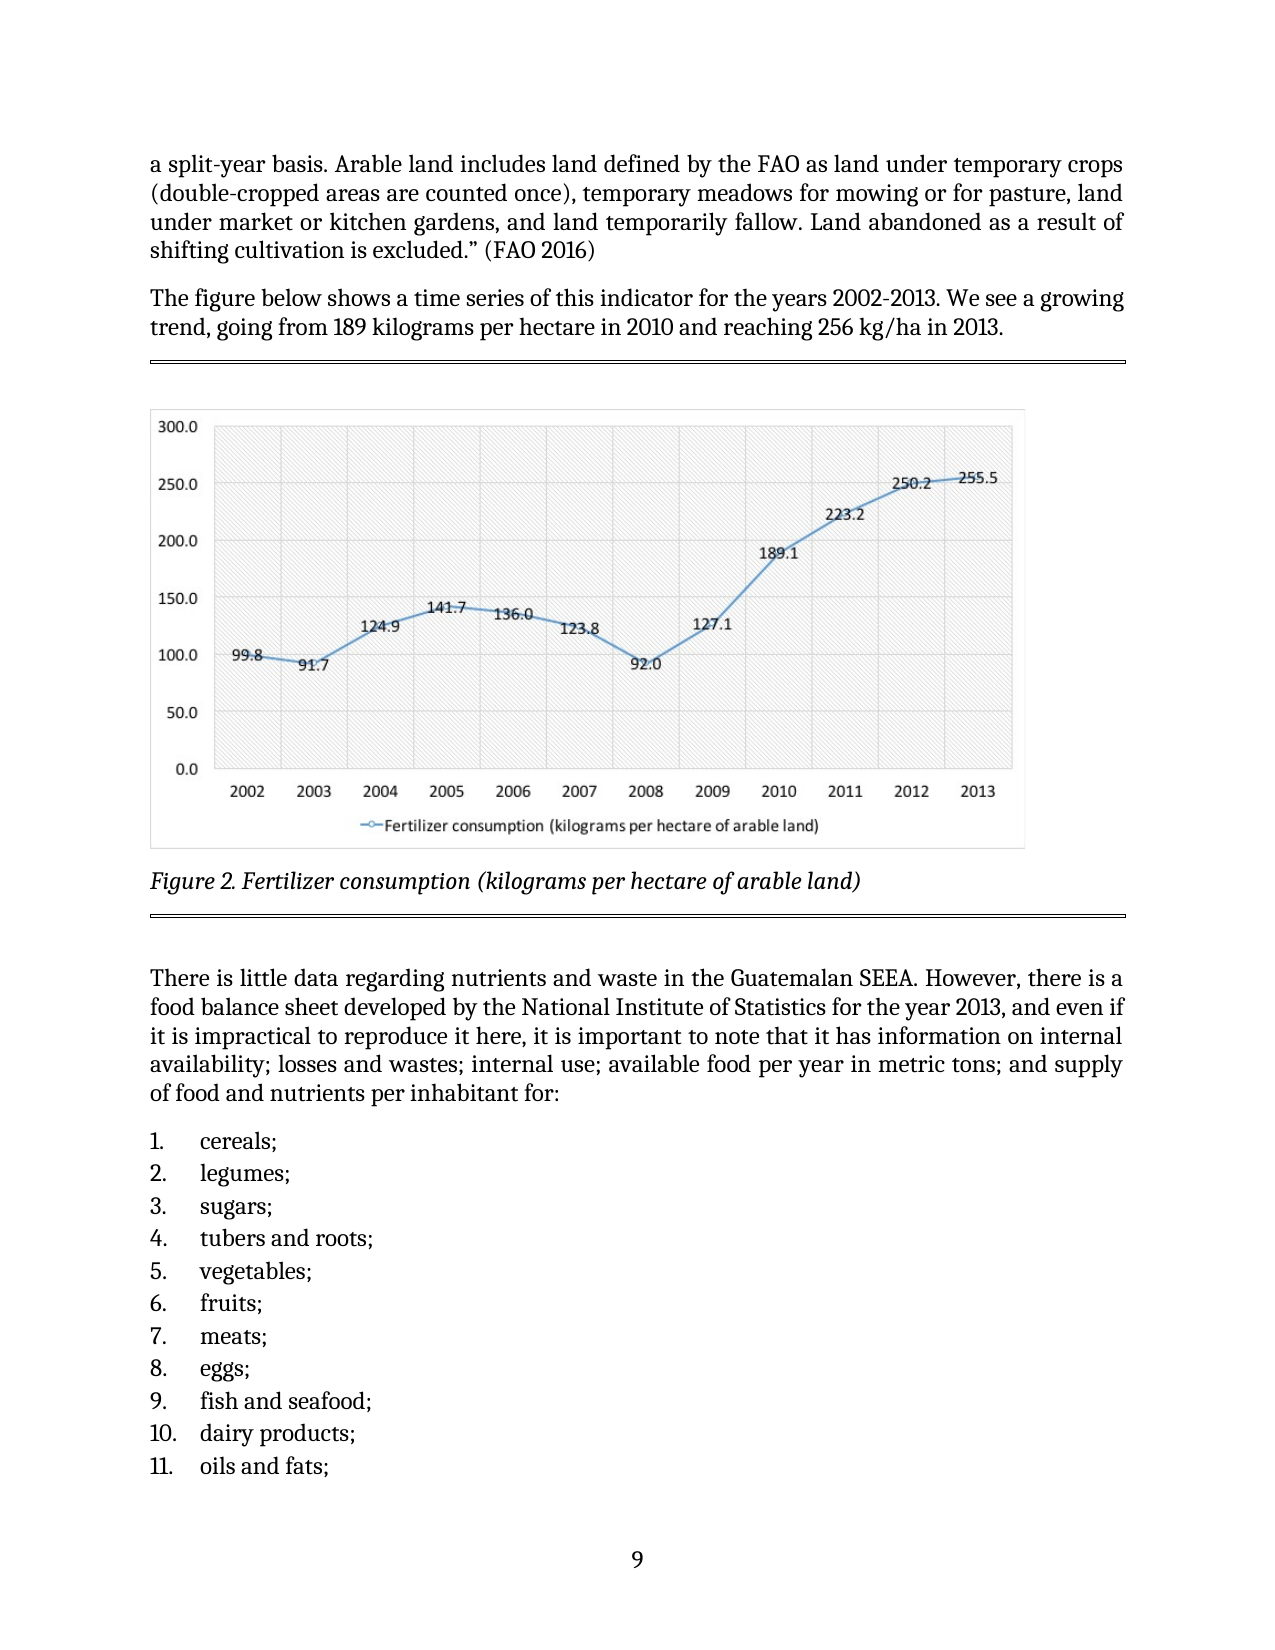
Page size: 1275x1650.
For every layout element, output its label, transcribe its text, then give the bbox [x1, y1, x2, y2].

list fruits; [150, 1289, 1125, 1318]
list dairy products; [150, 1419, 1125, 1448]
text Figure 2. Fertilizer consumption (kilograms per hectare of arable land) [150, 867, 1125, 896]
text The figure below shows a time series of this indicator for the years 2002-2013. We see a growing trend, going from 189 kilograms per hectare in 2010 and reaching 256 kg/ha in 2013. [150, 284, 1125, 341]
list sugars; [150, 1192, 1125, 1220]
list legumes; [150, 1159, 1125, 1188]
list vegetables; [150, 1257, 1125, 1285]
text There is little data regarding nutrients and waste in the Guatemalan SEEA. However, there is a food balance sheet developed by the National Institute of Statistics for the year 2013, and even if it is impractical to reproduce it here, it is important to note that it has information on internal availability; losses and wastes; internal use; available food per year in metric tons; and supply of food and nutrients per inhabitant for: [150, 964, 1125, 1108]
list meats; [150, 1322, 1125, 1350]
list eggs; [150, 1354, 1125, 1383]
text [150, 150, 1125, 265]
list cereals; [150, 1127, 1125, 1155]
picture [150, 409, 1025, 849]
list fish and seafood; [150, 1387, 1125, 1415]
list oils and fats; [150, 1452, 1125, 1480]
list tubers and roots; [150, 1224, 1125, 1253]
